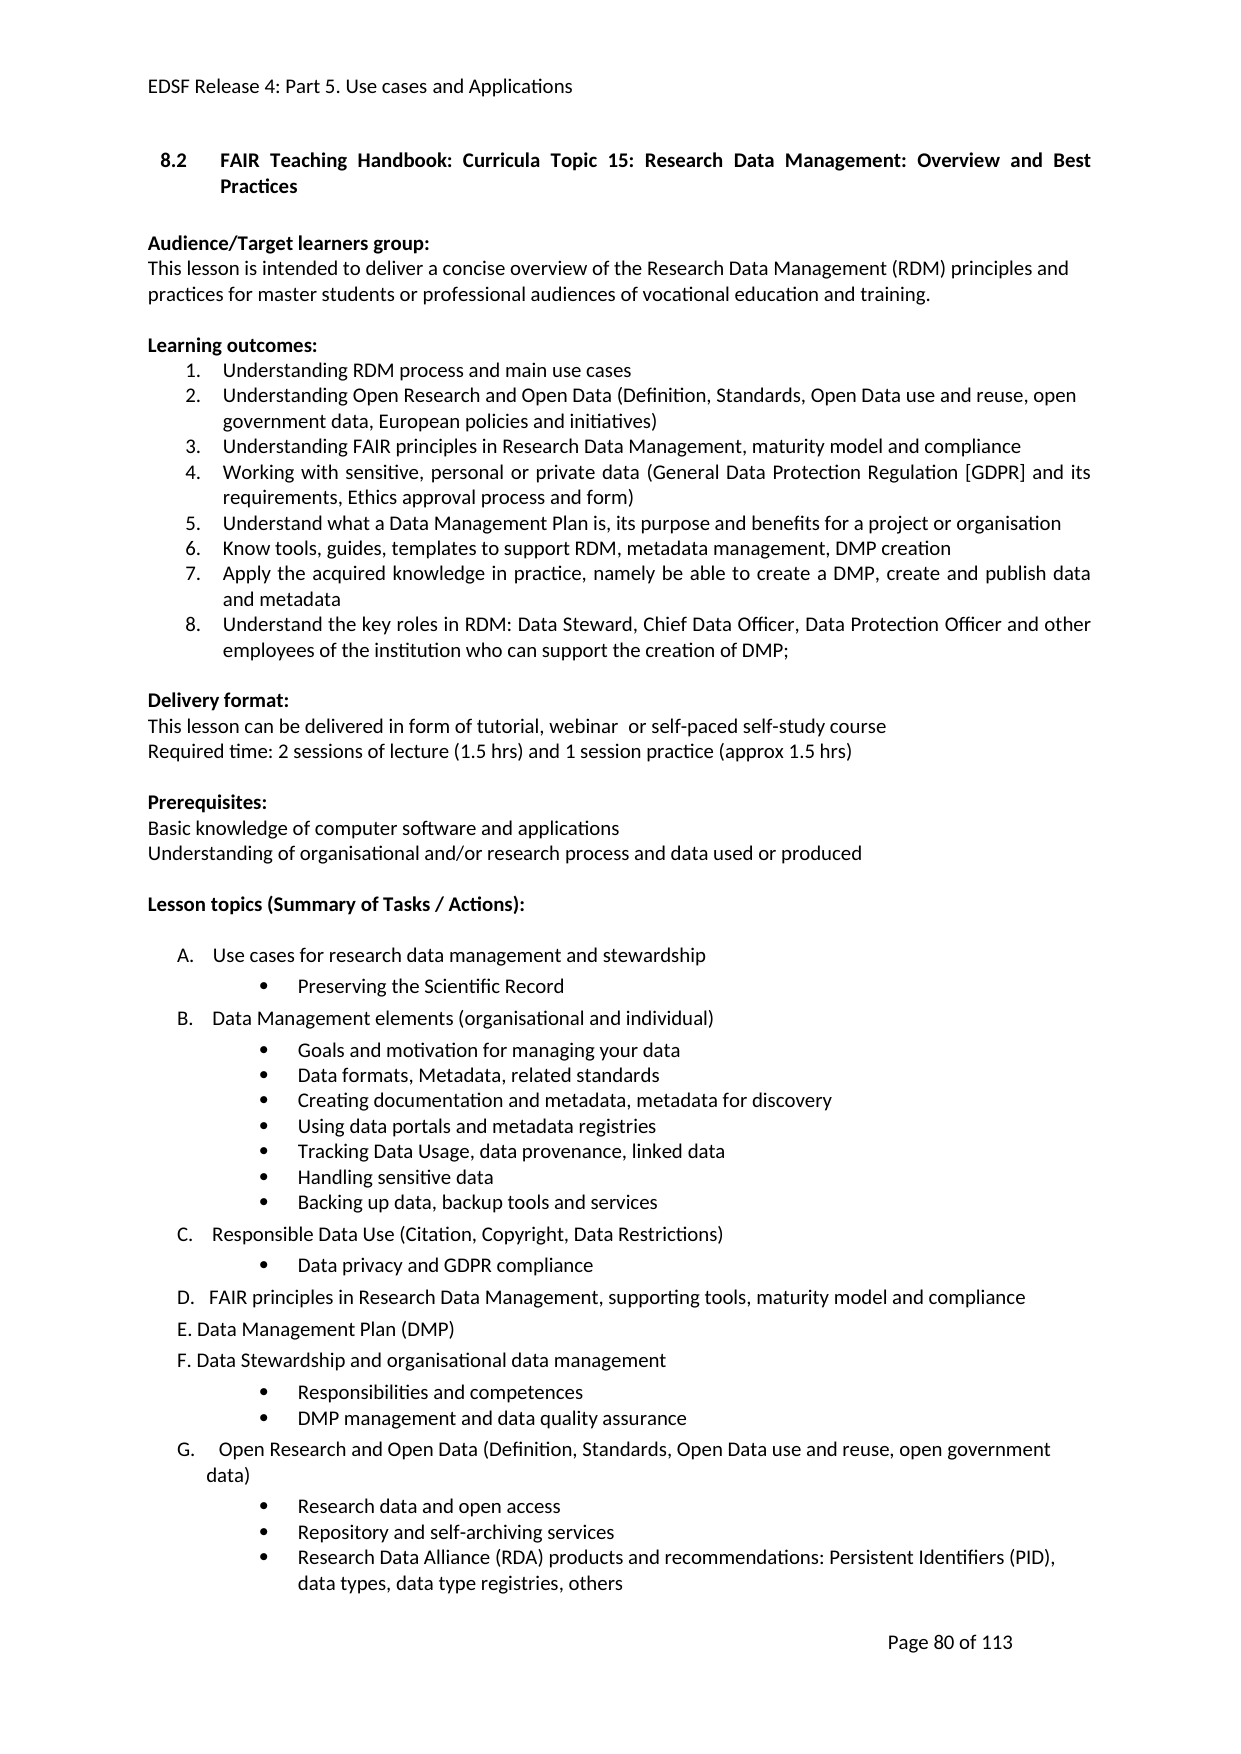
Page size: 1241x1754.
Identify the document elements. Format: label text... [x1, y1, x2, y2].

text Learning outcomes: [148, 332, 1093, 357]
text D. FAIR principles in Research Data Management, supporting tools, maturity model and compliance [177, 1284, 1093, 1310]
list Handling sensitive data [260, 1164, 1093, 1189]
list Understand the key roles in RDM: Data Steward, Chief Data Officer, Data Protection Officer and other employees of the institution who can support the creation of DMP; [185, 611, 1093, 662]
list Research Data Alliance (RDA) products and recommendations: Persistent Identifiers (PID), data types, data type registries, others [260, 1544, 1093, 1595]
text Understanding of organisational and/or research process and data used or produced [148, 840, 1093, 866]
text C. Responsible Data Use (Citation, Copyright, Data Restrictions) [177, 1221, 1093, 1246]
text A. Use cases for research data management and stewardship [177, 942, 1093, 967]
text Audience/Target learners group: [148, 230, 1093, 256]
text B. Data Management elements (organisational and individual) [177, 1005, 1093, 1031]
text E. Data Management Plan (DMP) [177, 1316, 1093, 1341]
list Understanding FAIR principles in Research Data Management, maturity model and compliance [185, 433, 1093, 459]
text Required time: 2 sessions of lecture (1.5 hrs) and 1 session practice (approx 1.5 hrs) [148, 738, 1093, 764]
text G. Open Research and Open Data (Definition, Standards, Open Data use and reuse, open government data) [177, 1436, 1093, 1487]
list Goals and motivation for managing your data [260, 1037, 1093, 1062]
list Understand what a Data Management Plan is, its purpose and benefits for a project or organisation [185, 510, 1093, 535]
text This lesson is intended to deliver a concise overview of the Research Data Management (RDM) principles and practices for master students or professional audiences of vocational education and training. [148, 256, 1093, 306]
list Backing up data, backup tools and services [260, 1189, 1093, 1215]
list DMP management and data quality assurance [260, 1405, 1093, 1430]
list Understanding Open Research and Open Data (Definition, Standards, Open Data use and reuse, open government data, European policies and initiatives) [185, 383, 1093, 433]
list Working with sensitive, personal or private data (General Data Protection Regulation [GDPR] and its requirements, Ethics approval process and form) [185, 459, 1093, 510]
list Tracking Data Usage, data provenance, linked data [260, 1138, 1093, 1164]
list Research data and open access [260, 1493, 1093, 1519]
list Data formats, Metadata, related standards [260, 1062, 1093, 1088]
list Data privacy and GDPR compliance [260, 1253, 1093, 1278]
text This lesson can be delivered in form of tutorial, webinar or self-paced self-study course [148, 713, 1093, 738]
list Preserving the Scientific Record [260, 973, 1093, 999]
list Repository and self-archiving services [260, 1519, 1093, 1544]
list Responsibilities and competences [260, 1379, 1093, 1405]
list Apply the acquired knowledge in practice, namely be able to create a DMP, create and publish data and metadata [185, 561, 1093, 611]
list Creating documentation and metadata, metadata for discovery [260, 1088, 1093, 1113]
text Basic knowledge of computer software and applications [148, 815, 1093, 840]
list Understanding RDM process and main use cases [185, 357, 1093, 383]
list Using data portals and metadata registries [260, 1113, 1093, 1138]
text Lesson topics (Summary of Tasks / Actions): [148, 891, 1093, 916]
list Know tools, guides, templates to support RDM, metadata management, DMP creation [185, 535, 1093, 561]
text F. Data Stewardship and organisational data management [177, 1348, 1093, 1373]
text Prerequisites: [148, 789, 1093, 815]
text Delivery format: [148, 688, 1093, 713]
subtitle FAIR Teaching Handbook: Curricula Topic 15: Research Data Management: Overview and Best Practices [160, 148, 1093, 198]
